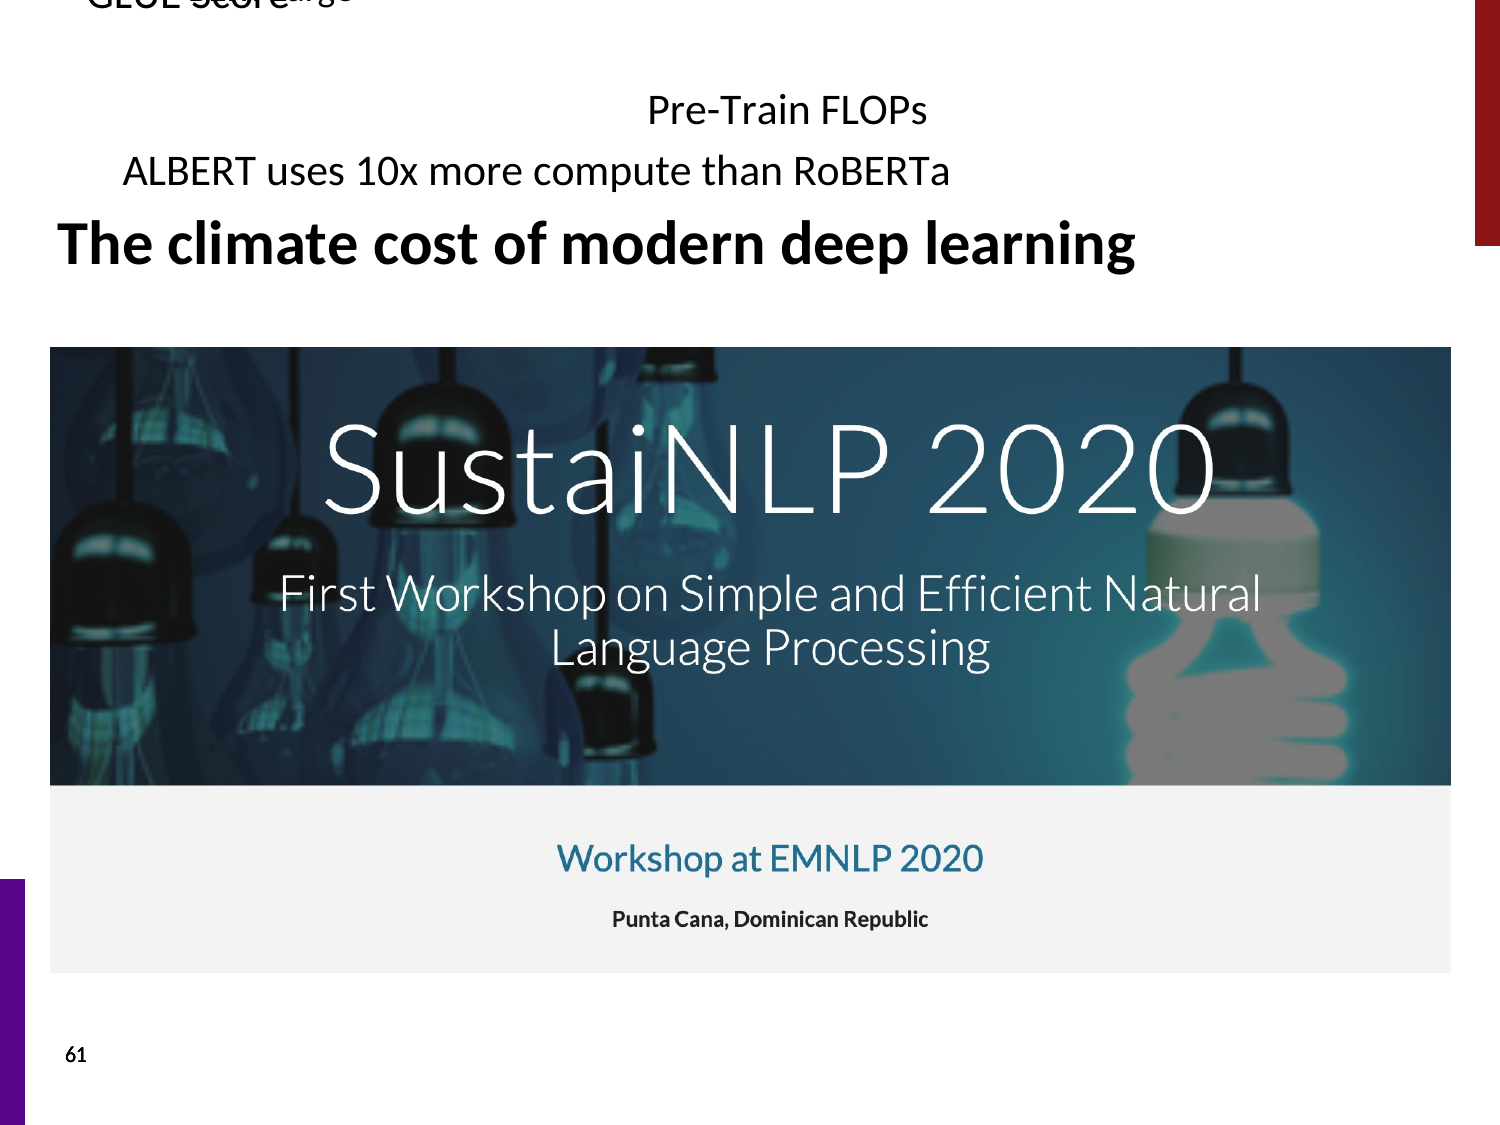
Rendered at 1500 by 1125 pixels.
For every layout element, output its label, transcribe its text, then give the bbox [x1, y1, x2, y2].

text ALBERT uses 10x more compute than RoBERTa [59, 143, 951, 196]
text Pre-Train FLOPs [59, 82, 928, 136]
picture [50, 347, 1451, 973]
text The climate cost of modern deep learning [57, 203, 1441, 280]
